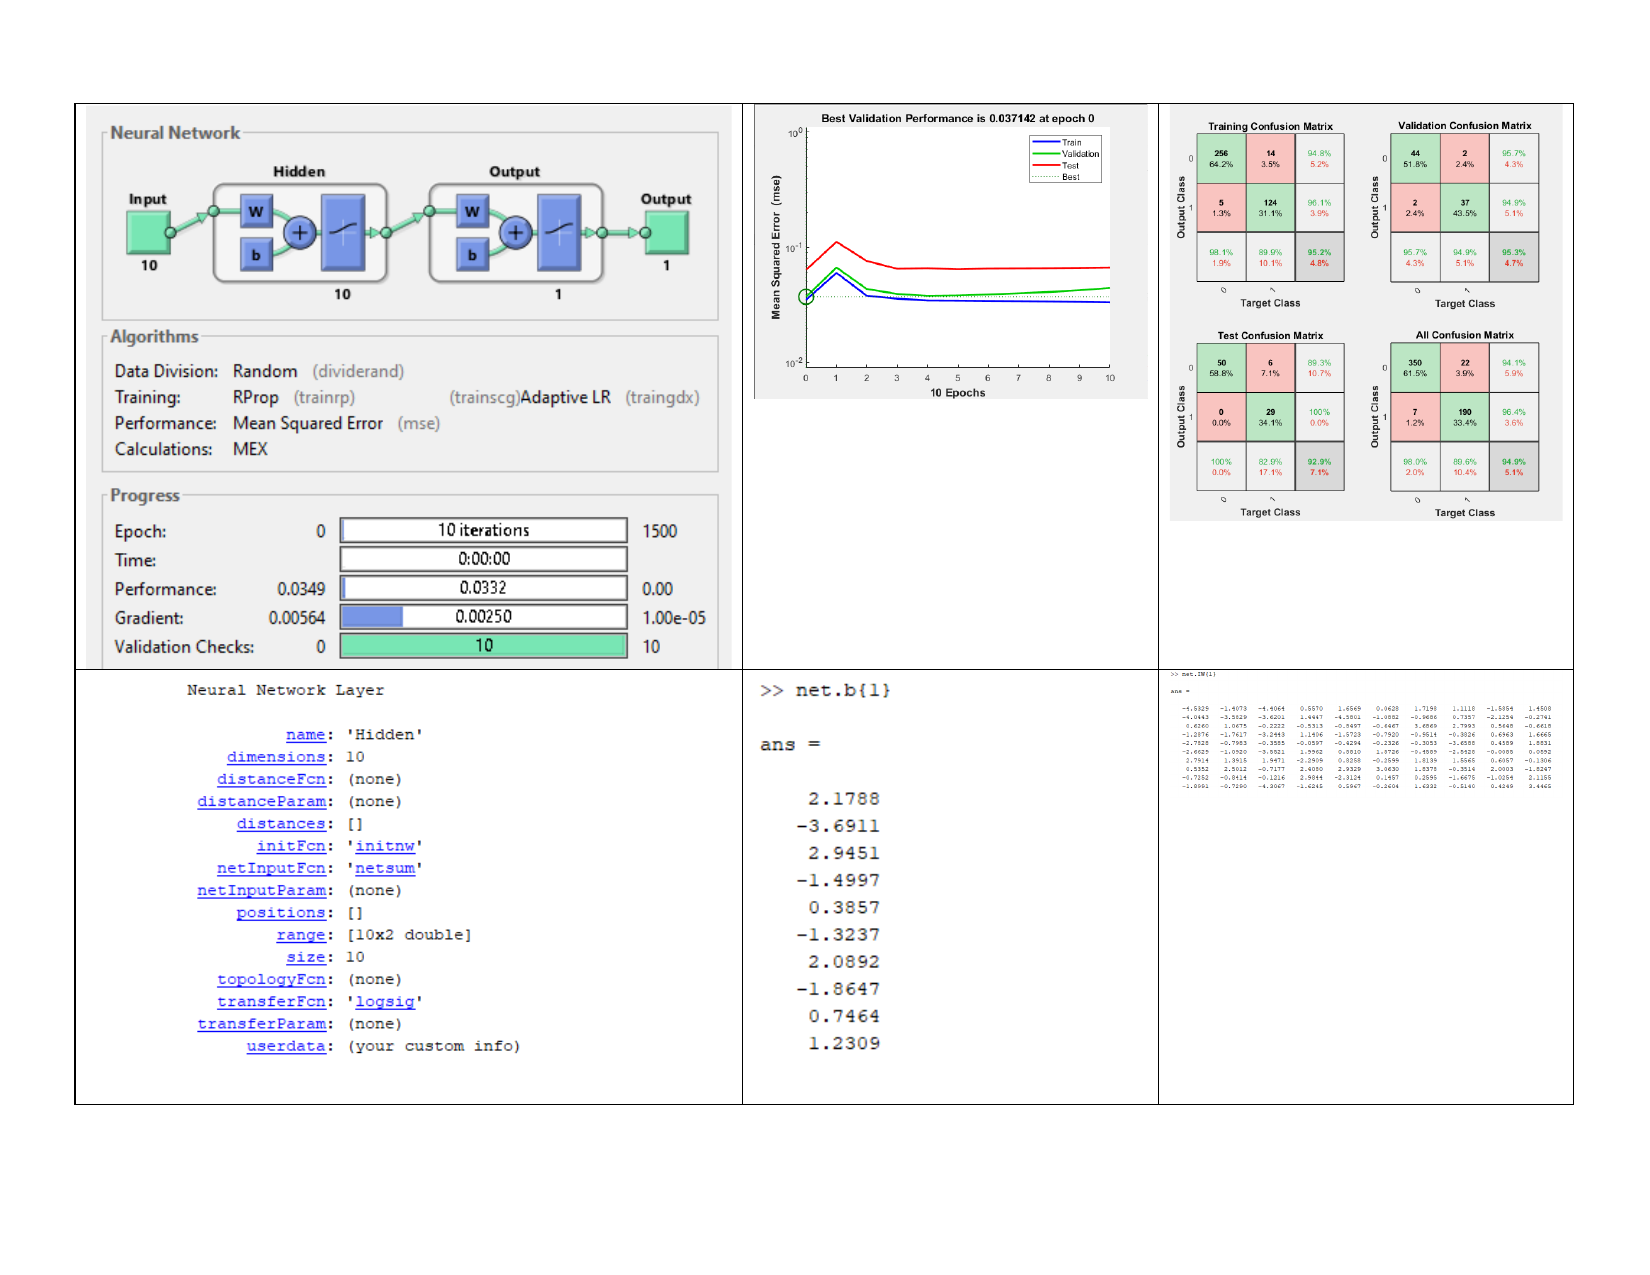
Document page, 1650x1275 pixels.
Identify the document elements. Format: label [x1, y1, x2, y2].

picture [754, 670, 1148, 1060]
table_header [732, 104, 742, 669]
picture [1169, 104, 1563, 521]
table_cell [743, 670, 1158, 1104]
table_header [76, 104, 86, 669]
picture [86, 104, 732, 669]
picture [754, 104, 1148, 399]
table_header [1159, 104, 1573, 669]
table_header [743, 104, 1158, 669]
picture [1169, 670, 1563, 798]
picture [153, 670, 665, 1073]
table_cell [1159, 670, 1573, 1104]
table_cell [76, 670, 742, 1104]
